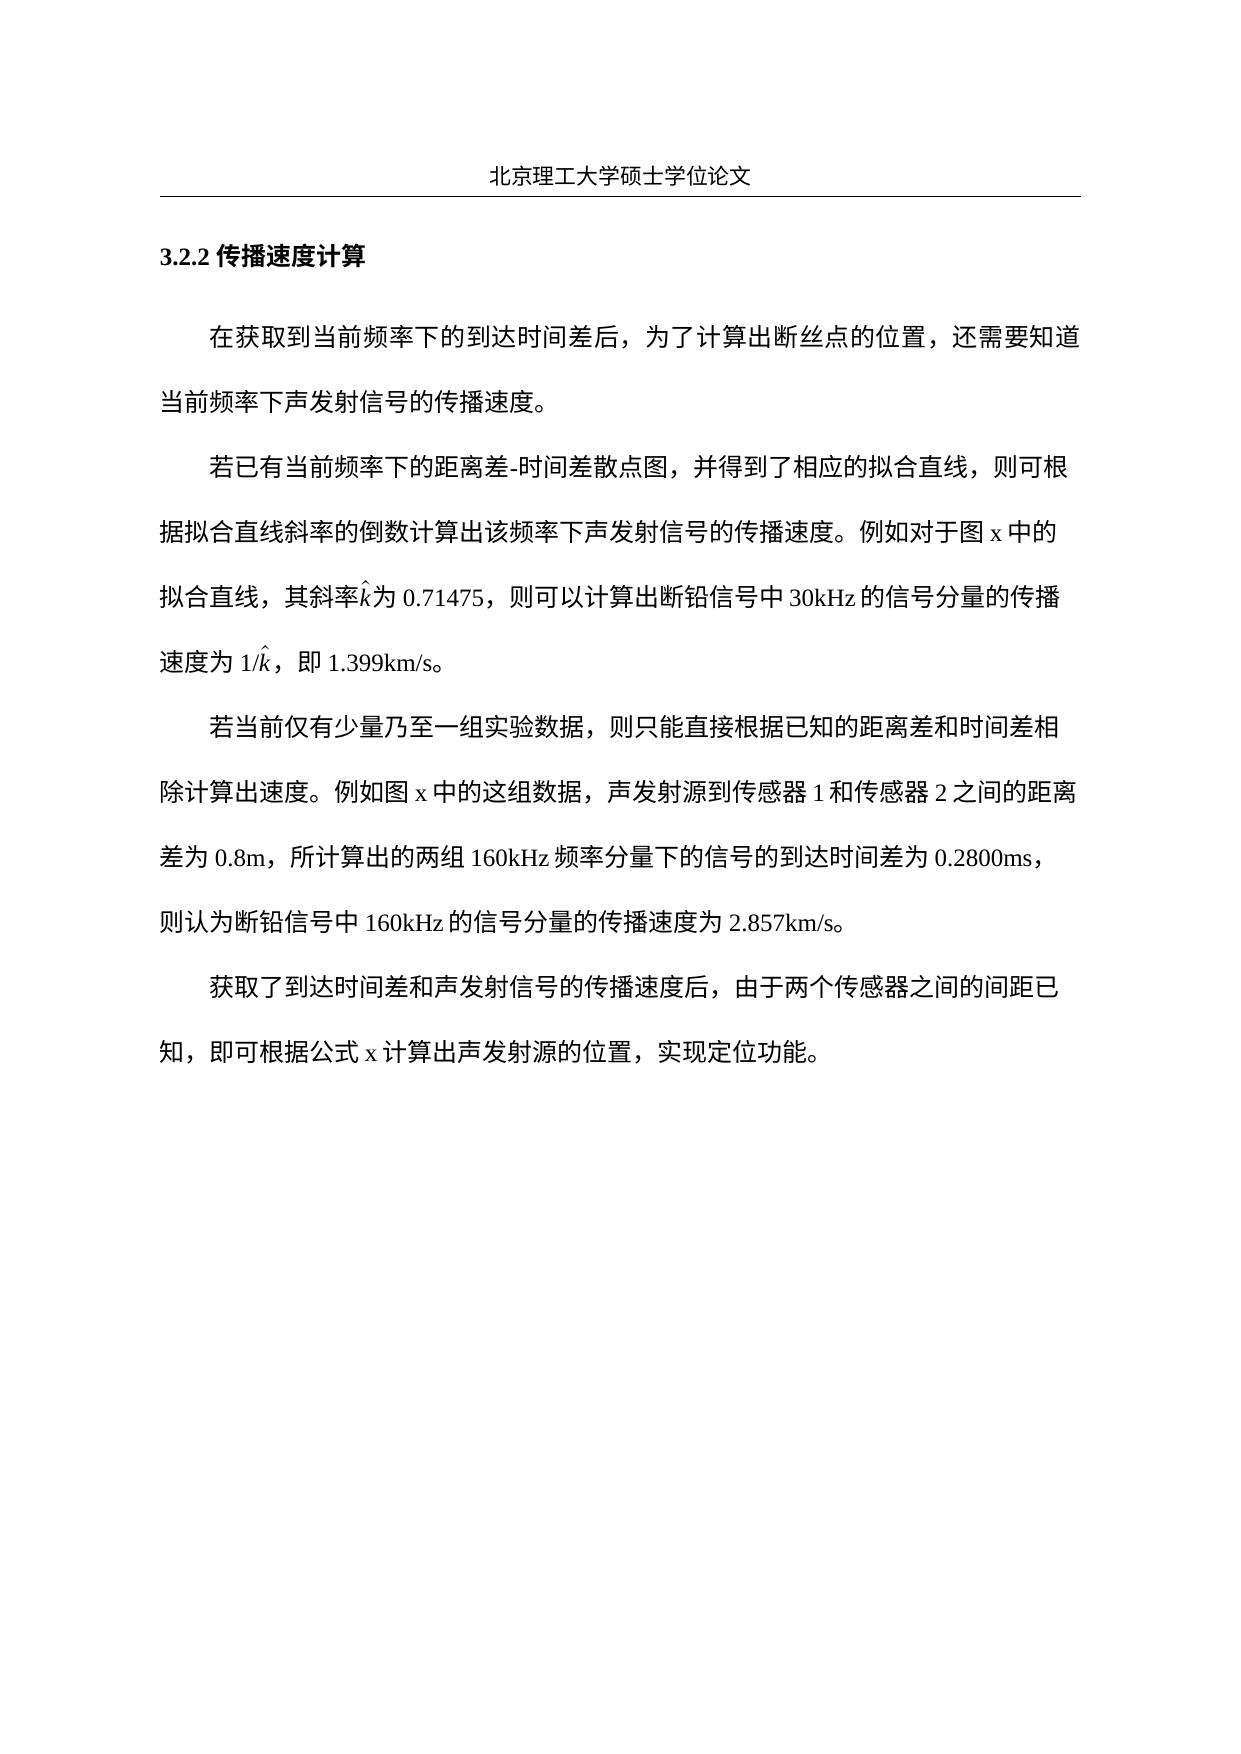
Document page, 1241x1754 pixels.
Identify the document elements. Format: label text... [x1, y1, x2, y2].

text 若当前仅有少量乃至一组实验数据，则只能直接根据已知的距离差和时间差相除计算出速度。例如图x中的这组数据，声发射源到传感器1和传感器2之间的距离差为0.8m，所计算出的两组160kHz频率分量下的信号的到达时间差为0.2800ms，则认为断铅信号中160kHz的信号分量的传播速度为2.857km/s。 [159, 693, 1081, 953]
text 获取了到达时间差和声发射信号的传播速度后，由于两个传感器之间的间距已知，即可根据公式x计算出声发射源的位置，实现定位功能。 [159, 953, 1081, 1083]
text 若已有当前频率下的距离差-时间差散点图，并得到了相应的拟合直线，则可根据拟合直线斜率的倒数计算出该频率下声发射信号的传播速度。例如对于图x中的拟合直线，其斜率为0.71475，则可以计算出断铅信号中30kHz的信号分量的传播速度为1/，即1.399km/s。 [159, 433, 1081, 693]
text 在获取到当前频率下的到达时间差后，为了计算出断丝点的位置，还需要知道当前频率下声发射信号的传播速度。 [159, 303, 1081, 433]
text 3.2.2 传播速度计算 [159, 222, 1081, 287]
